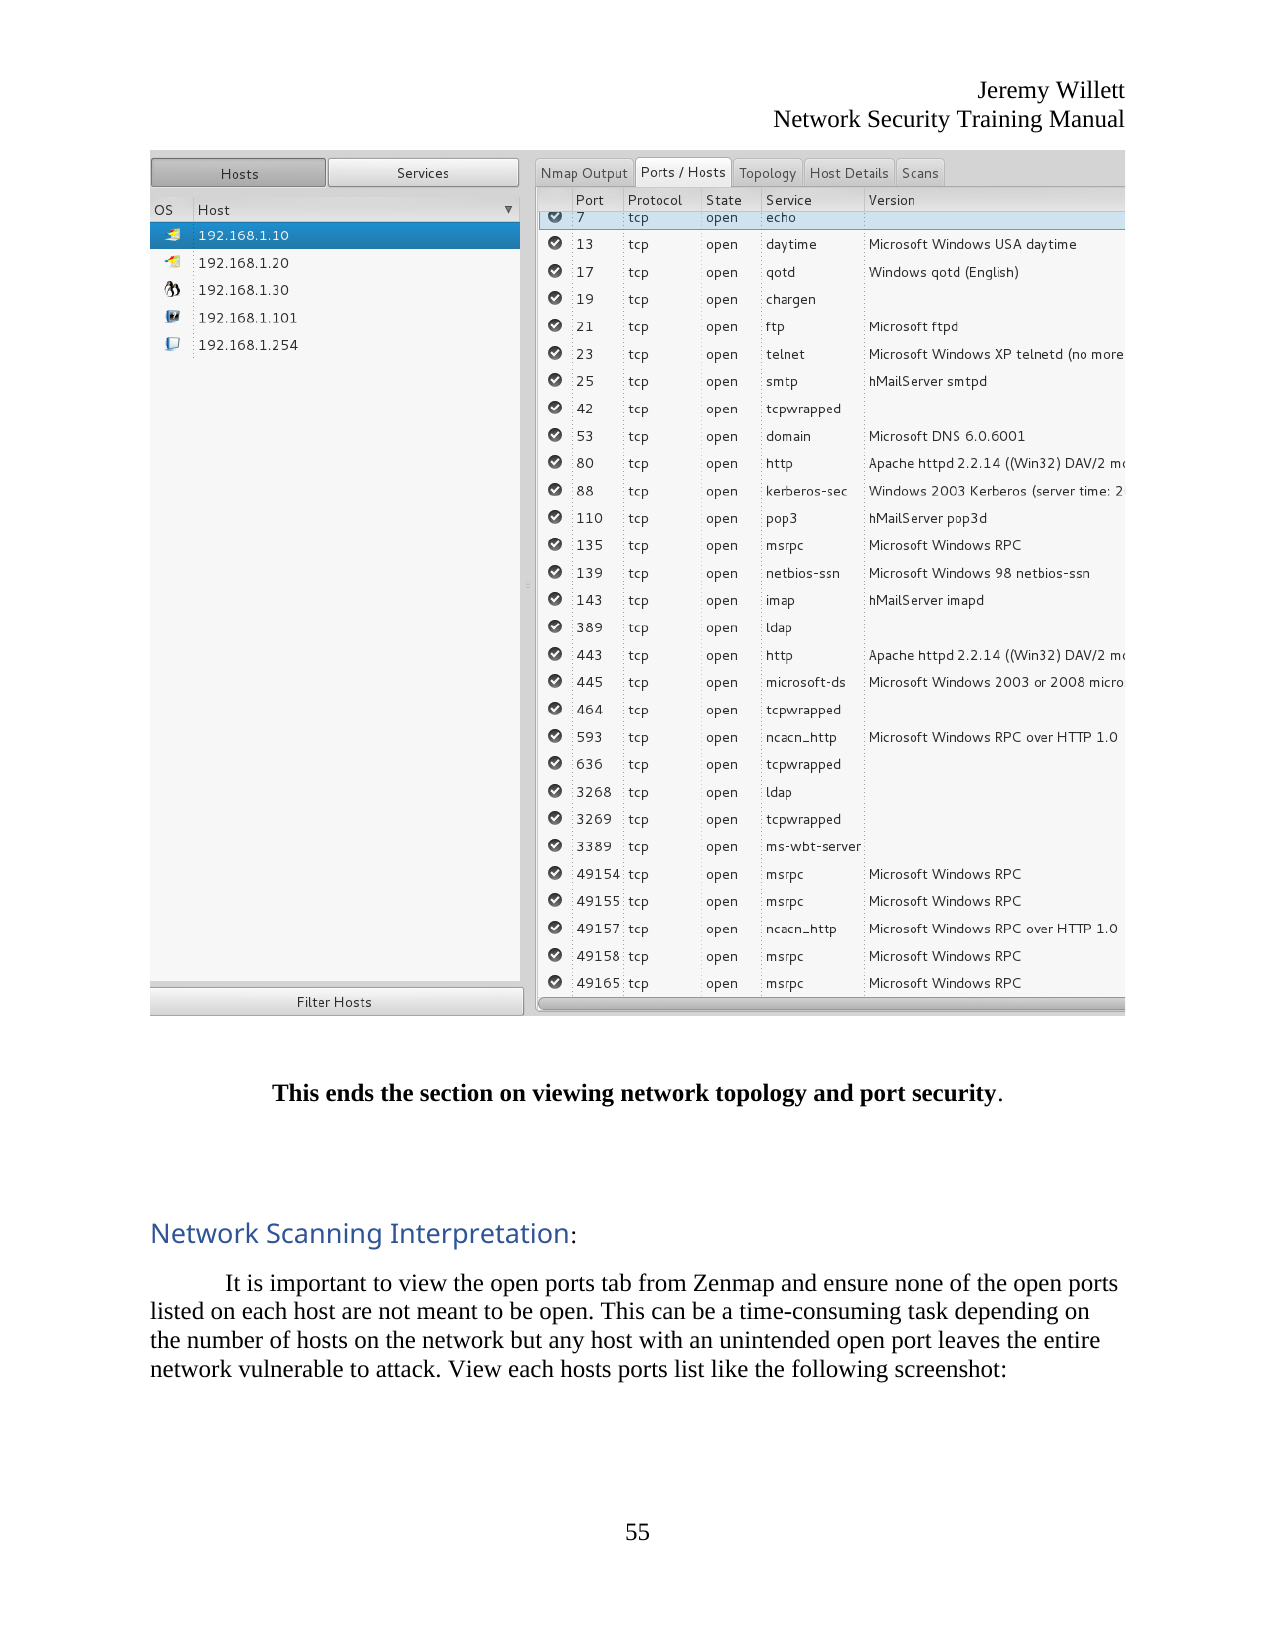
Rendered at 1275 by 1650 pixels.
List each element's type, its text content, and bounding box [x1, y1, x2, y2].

text Network Scanning Interpretation: [150, 1214, 1125, 1251]
text This ends the section on viewing network topology and port security. [150, 1078, 1125, 1107]
text It is important to view the open ports tab from Zenmap and ensure none of the open ports listed on each host are not meant to be open. This can be a time-consuming task depending on the number of hosts on the network but any host with an unintended open port leaves the entire network vulnerable to attack. View each hosts ports list like the following screenshot: [150, 1268, 1125, 1383]
picture [150, 150, 1125, 1016]
